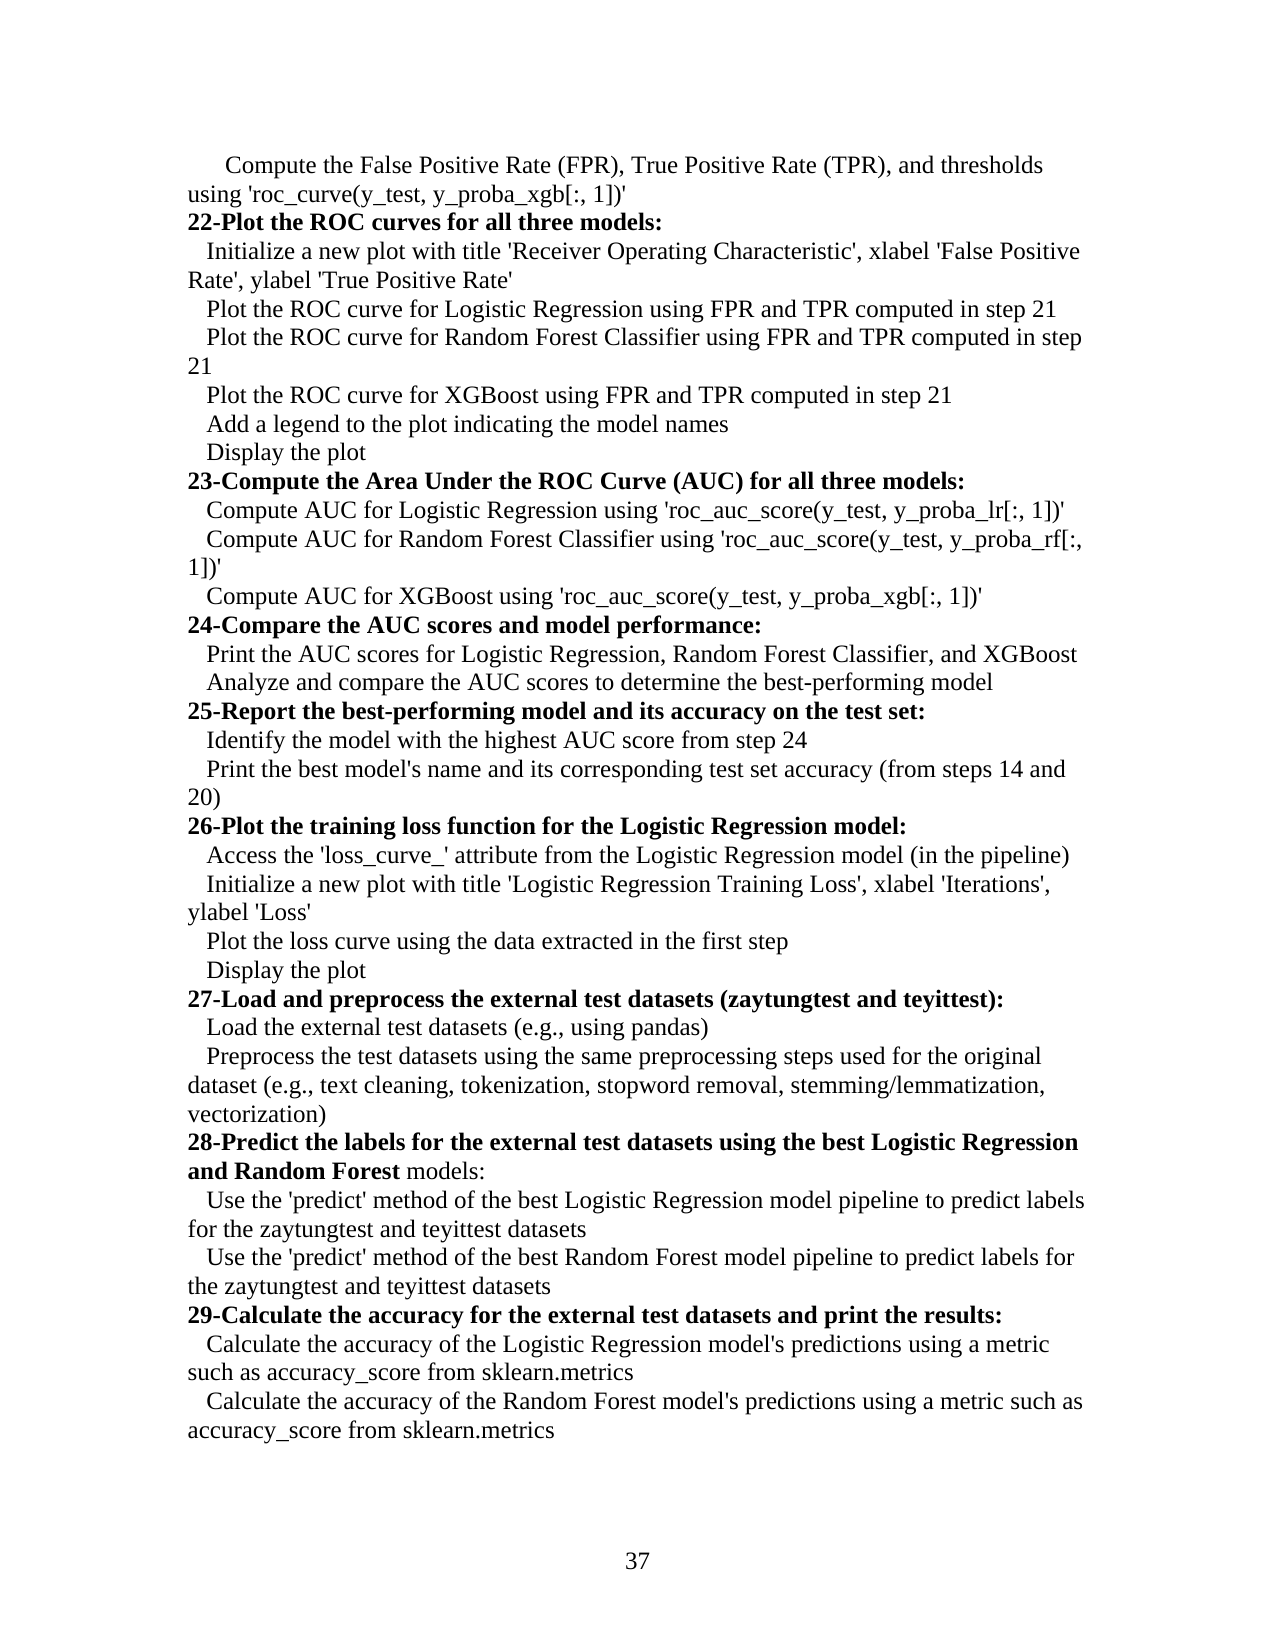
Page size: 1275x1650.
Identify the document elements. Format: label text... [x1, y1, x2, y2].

text Plot the loss curve using the data extracted in the first step [187, 926, 1087, 955]
text Plot the ROC curve for Random Forest Classifier using FPR and TPR computed in step 21 [187, 322, 1087, 380]
text Add a legend to the plot indicating the model names [187, 409, 1087, 437]
text Calculate the accuracy of the Random Forest model's predictions using a metric such as accuracy_score from sklearn.metrics [187, 1386, 1087, 1444]
text Compute AUC for Logistic Regression using 'roc_auc_score(y_test, y_proba_lr[:, 1])' [187, 495, 1087, 524]
text 22-Plot the ROC curves for all three models: [187, 207, 1087, 236]
text Plot the ROC curve for XGBoost using FPR and TPR computed in step 21 [187, 380, 1087, 409]
text Compute AUC for XGBoost using 'roc_auc_score(y_test, y_proba_xgb[:, 1])' [187, 581, 1087, 610]
text Display the plot [187, 437, 1087, 466]
text Identify the model with the highest AUC score from step 24 [187, 725, 1087, 754]
text Compute the False Positive Rate (FPR), True Positive Rate (TPR), and thresholds using 'roc_curve(y_test, y_proba_xgb[:, 1])' [187, 150, 1087, 207]
text Use the 'predict' method of the best Random Forest model pipeline to predict labels for the zaytungtest and teyittest datasets [187, 1242, 1087, 1300]
text Plot the ROC curve for Logistic Regression using FPR and TPR computed in step 21 [187, 294, 1087, 322]
text Initialize a new plot with title 'Logistic Regression Training Loss', xlabel 'Iterations', ylabel 'Loss' [187, 869, 1087, 926]
text 26-Plot the training loss function for the Logistic Regression model: [187, 811, 1087, 840]
text Use the 'predict' method of the best Logistic Regression model pipeline to predict labels for the zaytungtest and teyittest datasets [187, 1185, 1087, 1242]
text 25-Report the best-performing model and its accuracy on the test set: [187, 696, 1087, 725]
text Print the best model's name and its corresponding test set accuracy (from steps 14 and 20) [187, 754, 1087, 811]
text 29-Calculate the accuracy for the external test datasets and print the results: [187, 1300, 1087, 1329]
text Calculate the accuracy of the Logistic Regression model's predictions using a metric such as accuracy_score from sklearn.metrics [187, 1329, 1087, 1386]
text 27-Load and preprocess the external test datasets (zaytungtest and teyittest): [187, 984, 1087, 1012]
text 28-Predict the labels for the external test datasets using the best Logistic Regression and Random Forest models: [187, 1127, 1087, 1185]
text Access the 'loss_curve_' attribute from the Logistic Regression model (in the pipeline) [187, 840, 1087, 869]
text 23-Compute the Area Under the ROC Curve (AUC) for all three models: [187, 466, 1087, 495]
text Print the AUC scores for Logistic Regression, Random Forest Classifier, and XGBoost [187, 639, 1087, 667]
text Initialize a new plot with title 'Receiver Operating Characteristic', xlabel 'False Positive Rate', ylabel 'True Positive Rate' [187, 236, 1087, 294]
text Load the external test datasets (e.g., using pandas) [187, 1012, 1087, 1041]
text 24-Compare the AUC scores and model performance: [187, 610, 1087, 639]
text Analyze and compare the AUC scores to determine the best-performing model [187, 667, 1087, 696]
text Preprocess the test datasets using the same preprocessing steps used for the original dataset (e.g., text cleaning, tokenization, stopword removal, stemming/lemmatization, vectorization) [187, 1041, 1087, 1127]
text Compute AUC for Random Forest Classifier using 'roc_auc_score(y_test, y_proba_rf[:, 1])' [187, 524, 1087, 581]
text Display the plot [187, 955, 1087, 984]
